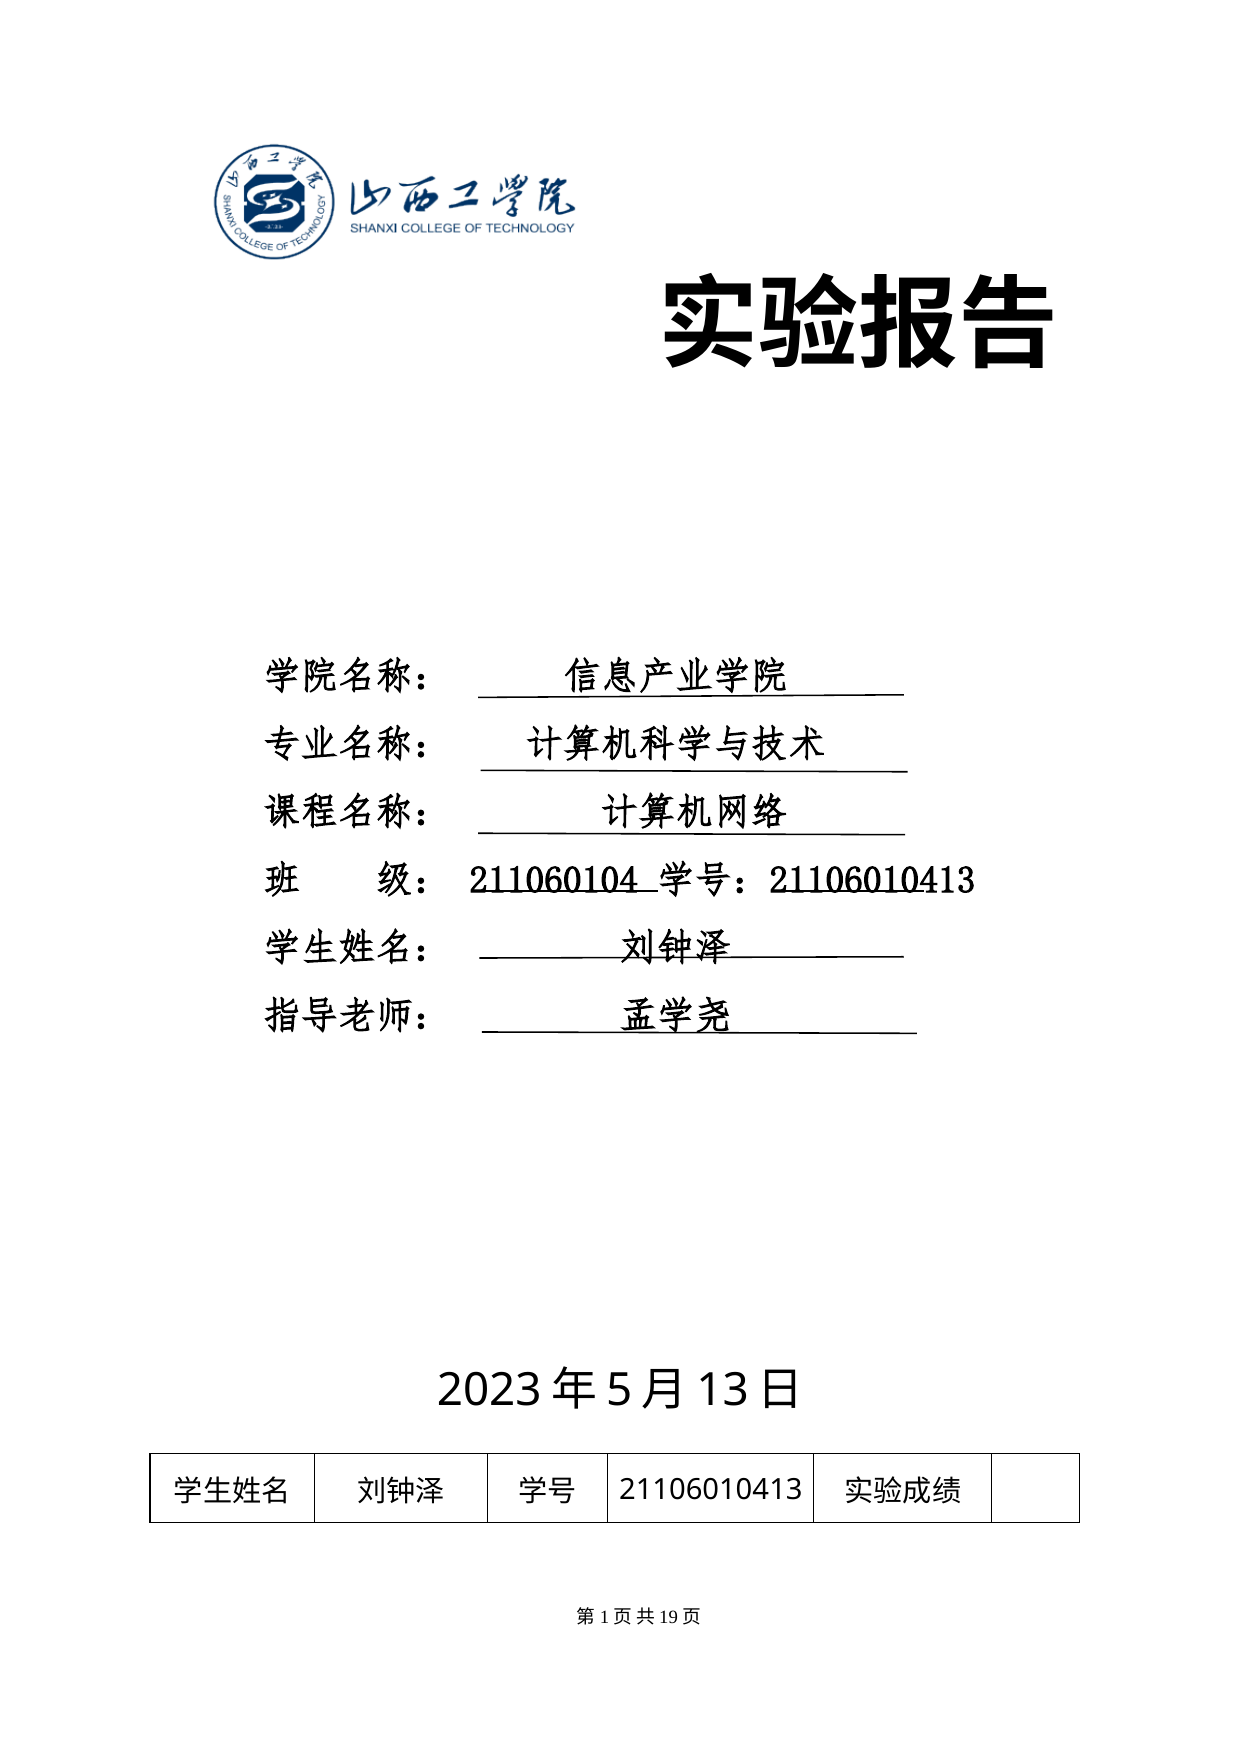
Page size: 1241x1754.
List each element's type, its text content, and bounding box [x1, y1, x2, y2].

table_header [992, 1454, 1079, 1522]
text 课程名称： 计算机网络 [150, 774, 1090, 842]
picture [207, 127, 609, 271]
text 学生姓名： 刘钟泽 [150, 910, 1090, 978]
text 指导老师： 孟学尧 [150, 978, 1090, 1046]
table_header 实验成绩 [814, 1454, 991, 1522]
text 专业名称： 计算机科学与技术 [150, 706, 1090, 774]
text 实验报告 [150, 231, 1090, 401]
table_header 学号 [488, 1454, 607, 1522]
table_header 学生姓名 [151, 1454, 314, 1522]
text 班 级： 211060104 学号：21106010413 [150, 842, 1090, 910]
table_header 刘钟泽 [315, 1454, 487, 1522]
text 2023年5月13日 [150, 1351, 1090, 1419]
text 学院名称： 信息产业学院 [150, 638, 1090, 706]
table_header 21106010413 [608, 1454, 813, 1522]
